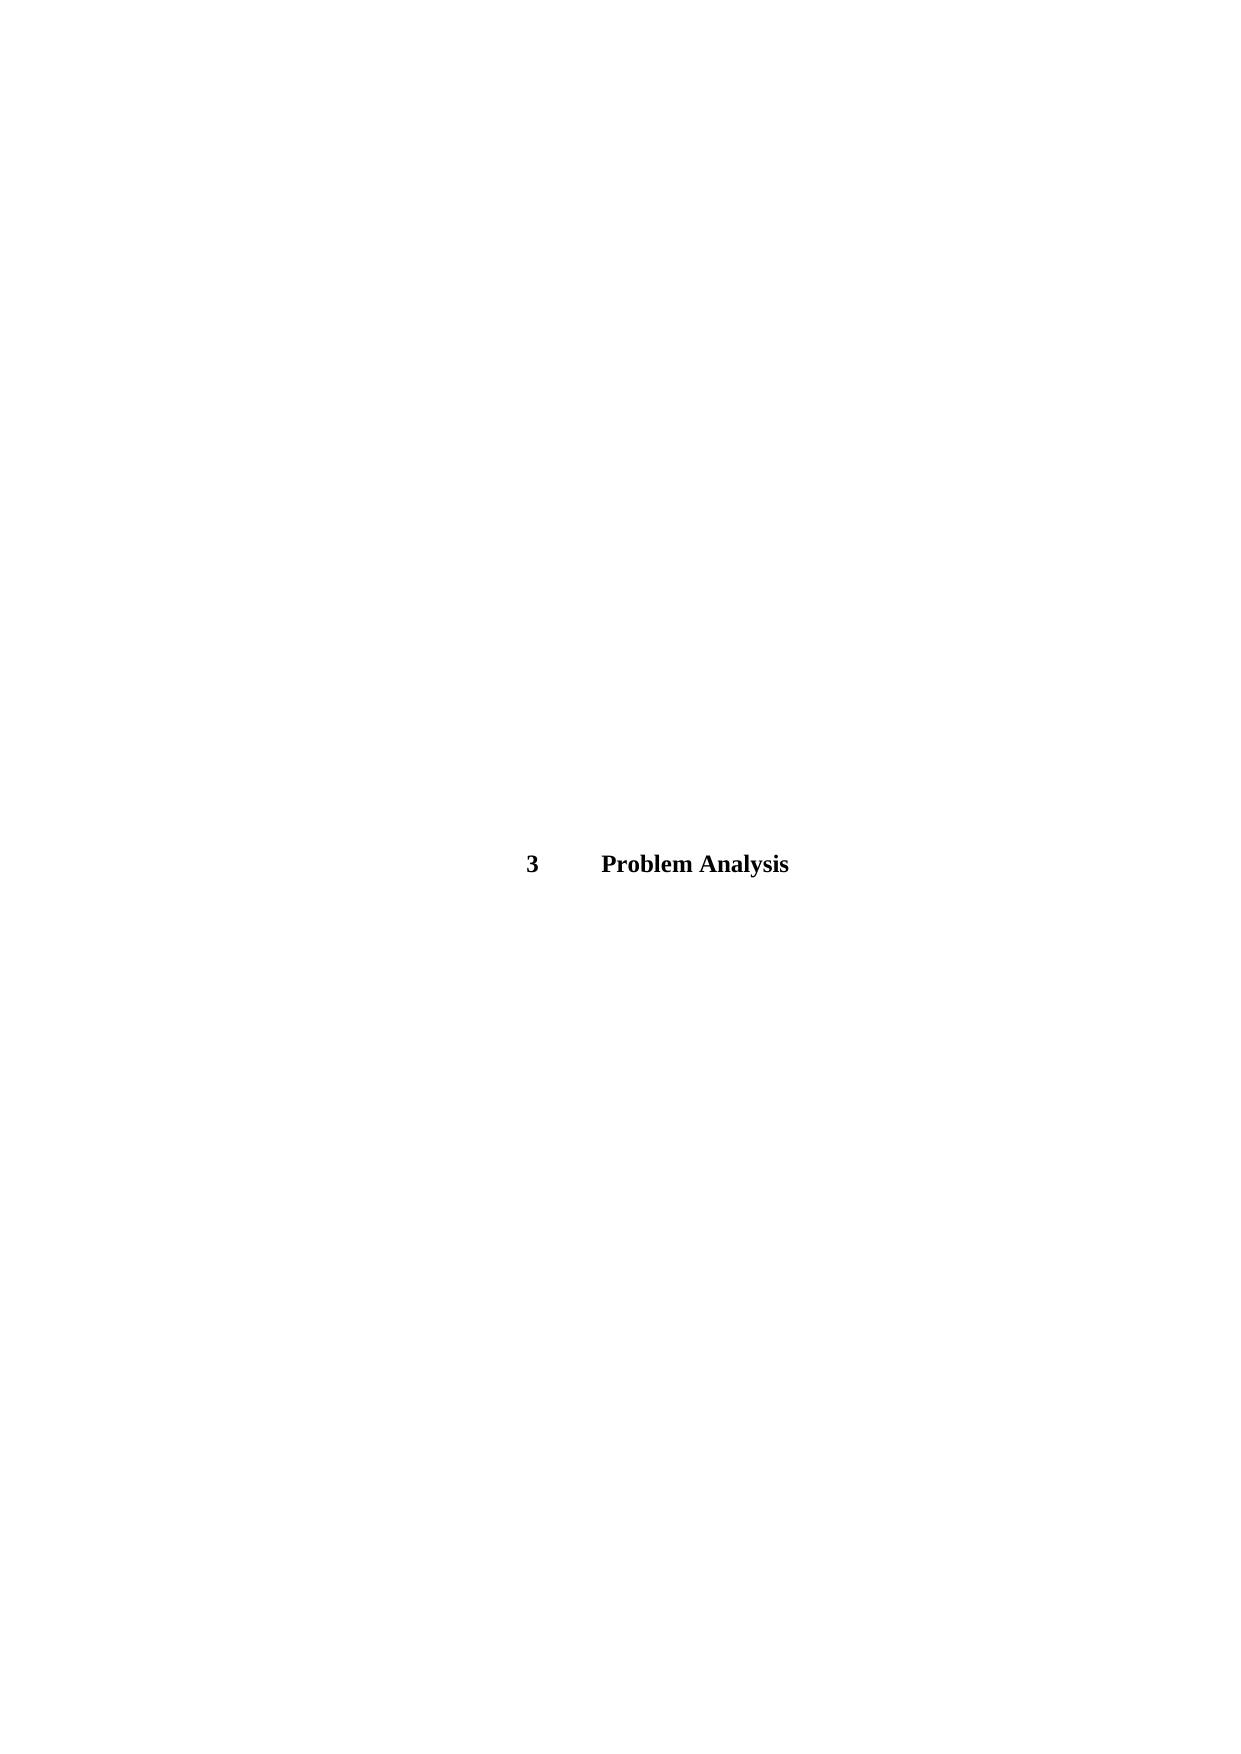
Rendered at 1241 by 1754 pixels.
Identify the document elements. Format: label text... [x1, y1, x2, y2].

subtitle Problem Analysis [225, 849, 1090, 878]
